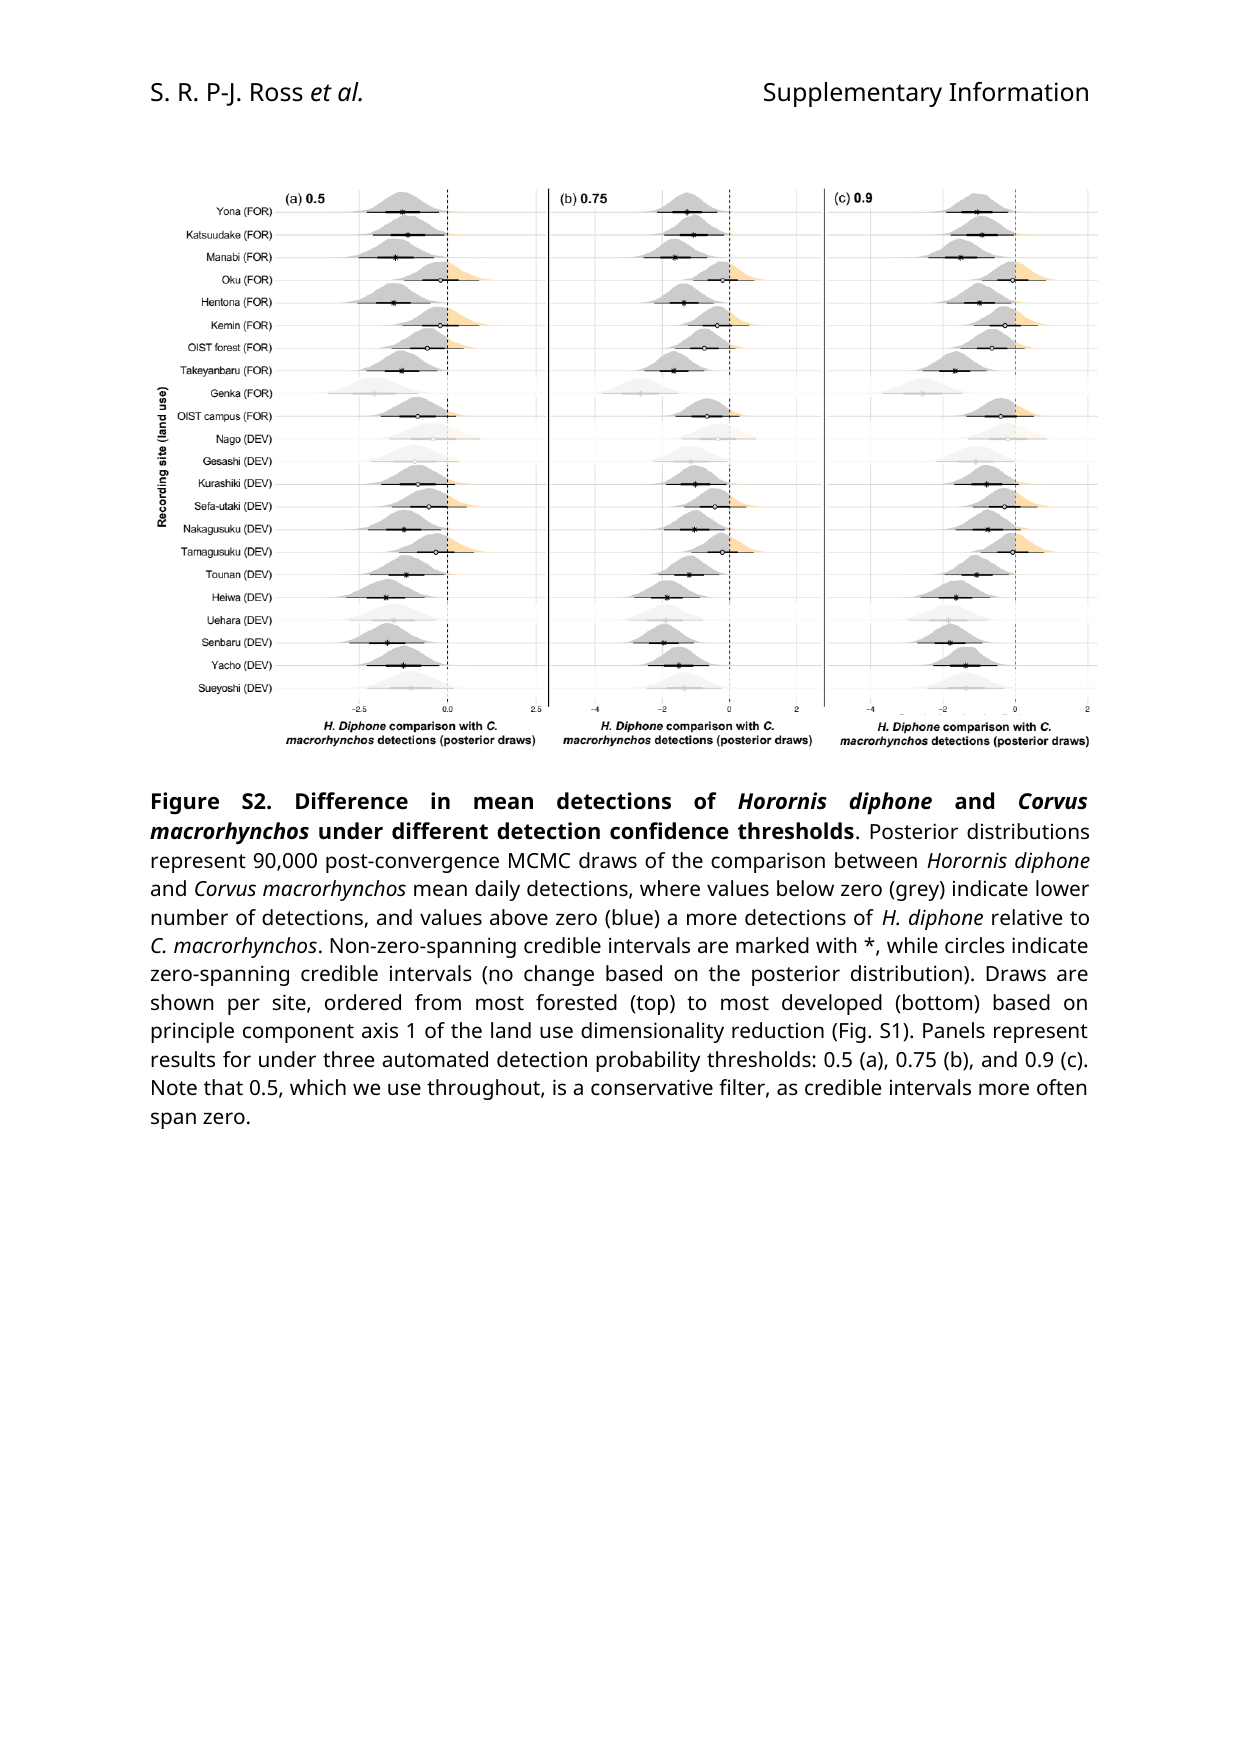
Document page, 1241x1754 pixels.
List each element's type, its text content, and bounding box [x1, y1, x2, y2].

text Figure S2. Difference in mean detections of Horornis diphone and Corvus macrorhynchos under different detection confidence thresholds. Posterior distributions represent 90,000 post-convergence MCMC draws of the comparison between Horornis diphone and Corvus macrorhynchos mean daily detections, where values below zero (grey) indicate lower number of detections, and values above zero (blue) a more detections of H. diphone relative to C. macrorhynchos. Non-zero-spanning credible intervals are marked with *, while circles indicate zero-spanning credible intervals (no change based on the posterior distribution). Draws are shown per site, ordered from most forested (top) to most developed (bottom) based on principle component axis 1 of the land use dimensionality reduction (Fig. S1). Panels represent results for under three automated detection probability thresholds: 0.5 (a), 0.75 (b), and 0.9 (c). Note that 0.5, which we use throughout, is a conservative filter, as credible intervals more often span zero. [150, 786, 1090, 1130]
